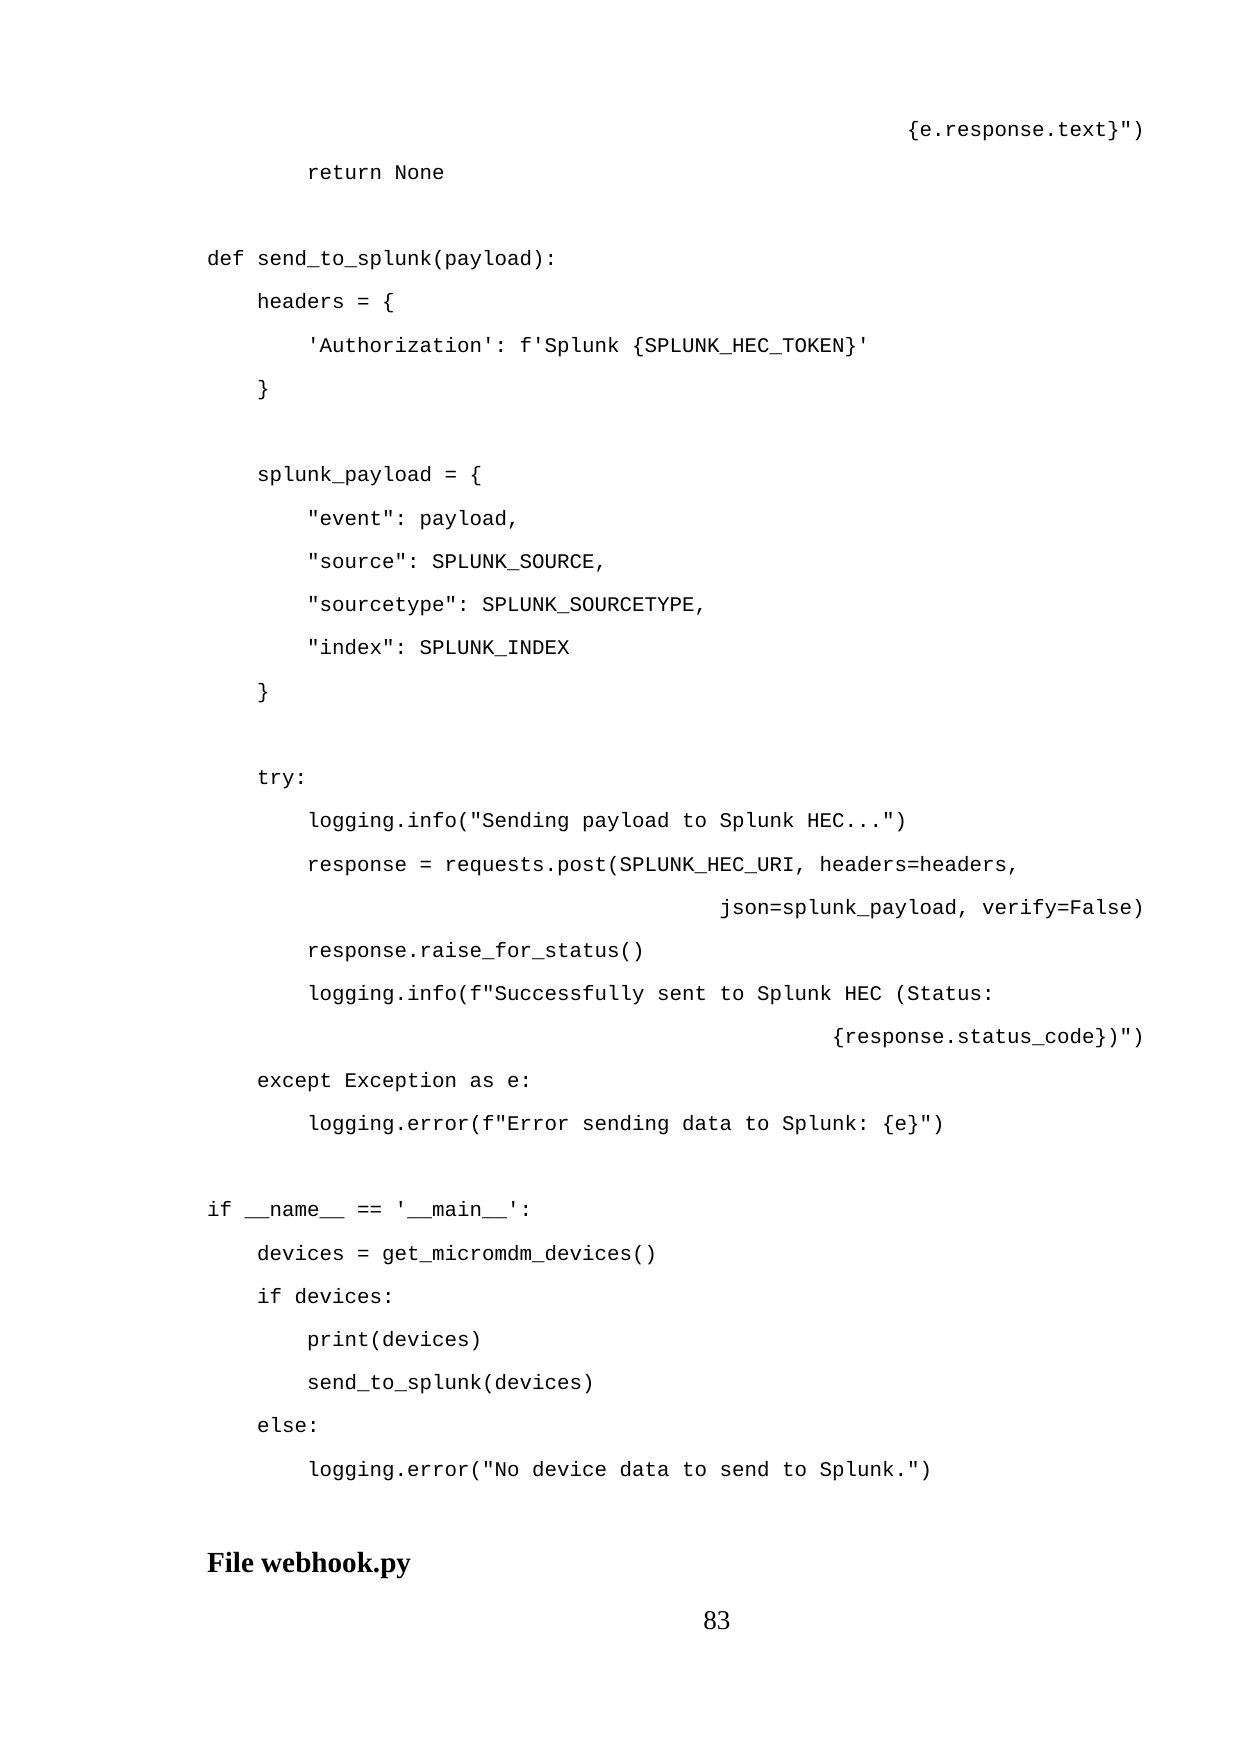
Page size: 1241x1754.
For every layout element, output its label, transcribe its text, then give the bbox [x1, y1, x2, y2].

text if devices: [207, 1286, 1152, 1309]
text logging.error("No device data to send to Splunk.") [207, 1459, 1152, 1482]
text logging.info("Sending payload to Splunk HEC...") [207, 810, 1152, 834]
text devices = get_micromdm_devices() [207, 1243, 1152, 1266]
text "sourcetype": SPLUNK_SOURCETYPE, [207, 594, 1152, 618]
text headers = { [207, 292, 1152, 315]
text File webhook.py [207, 1545, 1152, 1579]
text "event": payload, [207, 508, 1152, 531]
text else: [207, 1416, 1152, 1439]
text send_to_splunk(devices) [207, 1372, 1152, 1396]
text print(devices) [207, 1329, 1152, 1353]
text def send_to_splunk(payload): [207, 248, 1152, 272]
text {e.response.text}") [207, 119, 1152, 142]
text try: [207, 767, 1152, 791]
text } [207, 378, 1152, 402]
text return None [207, 162, 1152, 186]
text 'Authorization': f'Splunk {SPLUNK_HEC_TOKEN}' [207, 335, 1152, 358]
text logging.info(f"Successfully sent to Splunk HEC (Status: [207, 983, 1152, 1007]
text response = requests.post(SPLUNK_HEC_URI, headers=headers, [207, 853, 1152, 877]
text except Exception as e: [207, 1070, 1152, 1093]
text "source": SPLUNK_SOURCE, [207, 551, 1152, 574]
text } [207, 681, 1152, 704]
text json=splunk_payload, verify=False) [207, 897, 1152, 920]
text {response.status_code})") [207, 1026, 1152, 1050]
text response.raise_for_status() [207, 940, 1152, 964]
text splunk_payload = { [207, 464, 1152, 488]
text logging.error(f"Error sending data to Splunk: {e}") [207, 1113, 1152, 1137]
text "index": SPLUNK_INDEX [207, 637, 1152, 661]
text if __name__ == '__main__': [207, 1199, 1152, 1223]
